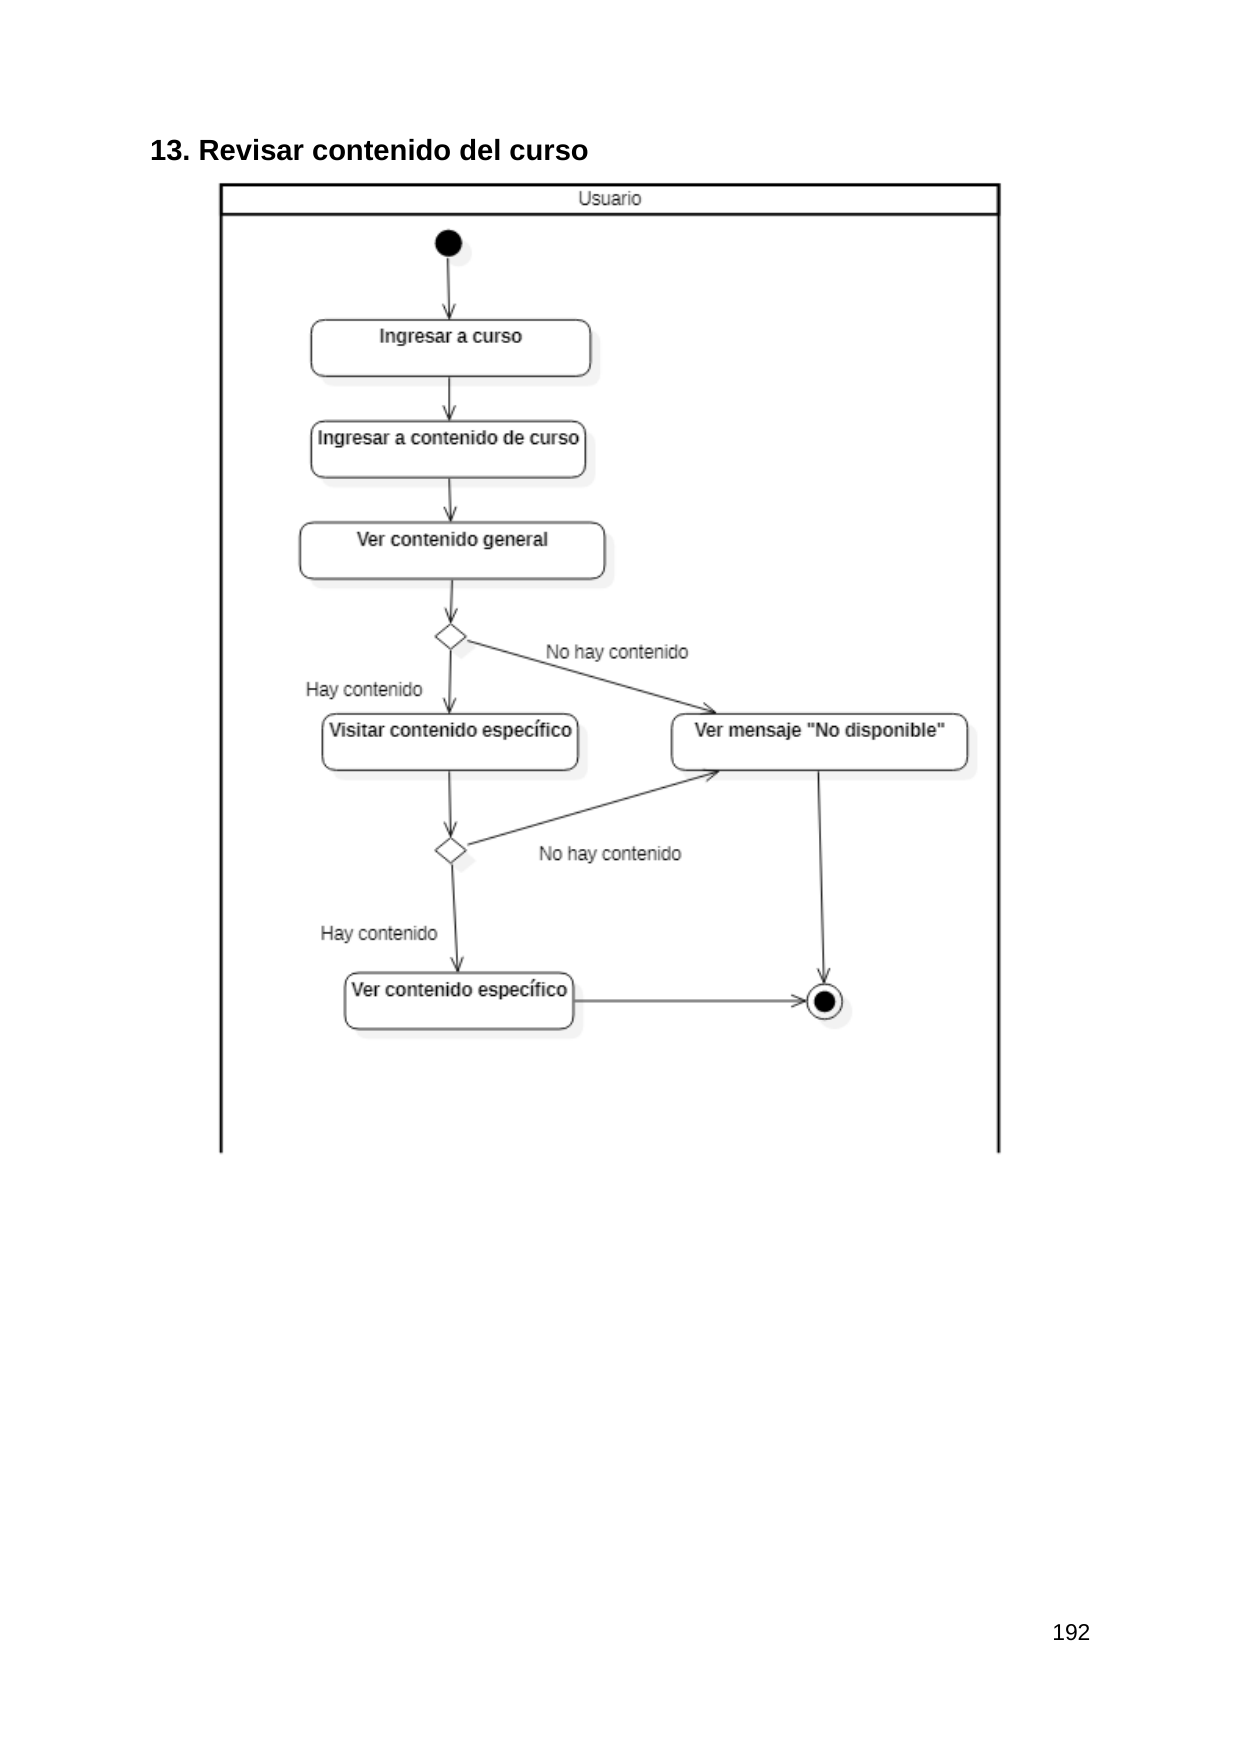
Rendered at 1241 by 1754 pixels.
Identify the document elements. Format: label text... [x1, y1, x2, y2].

picture [206, 171, 1034, 1181]
text 13. Revisar contenido del curso [150, 133, 1090, 166]
